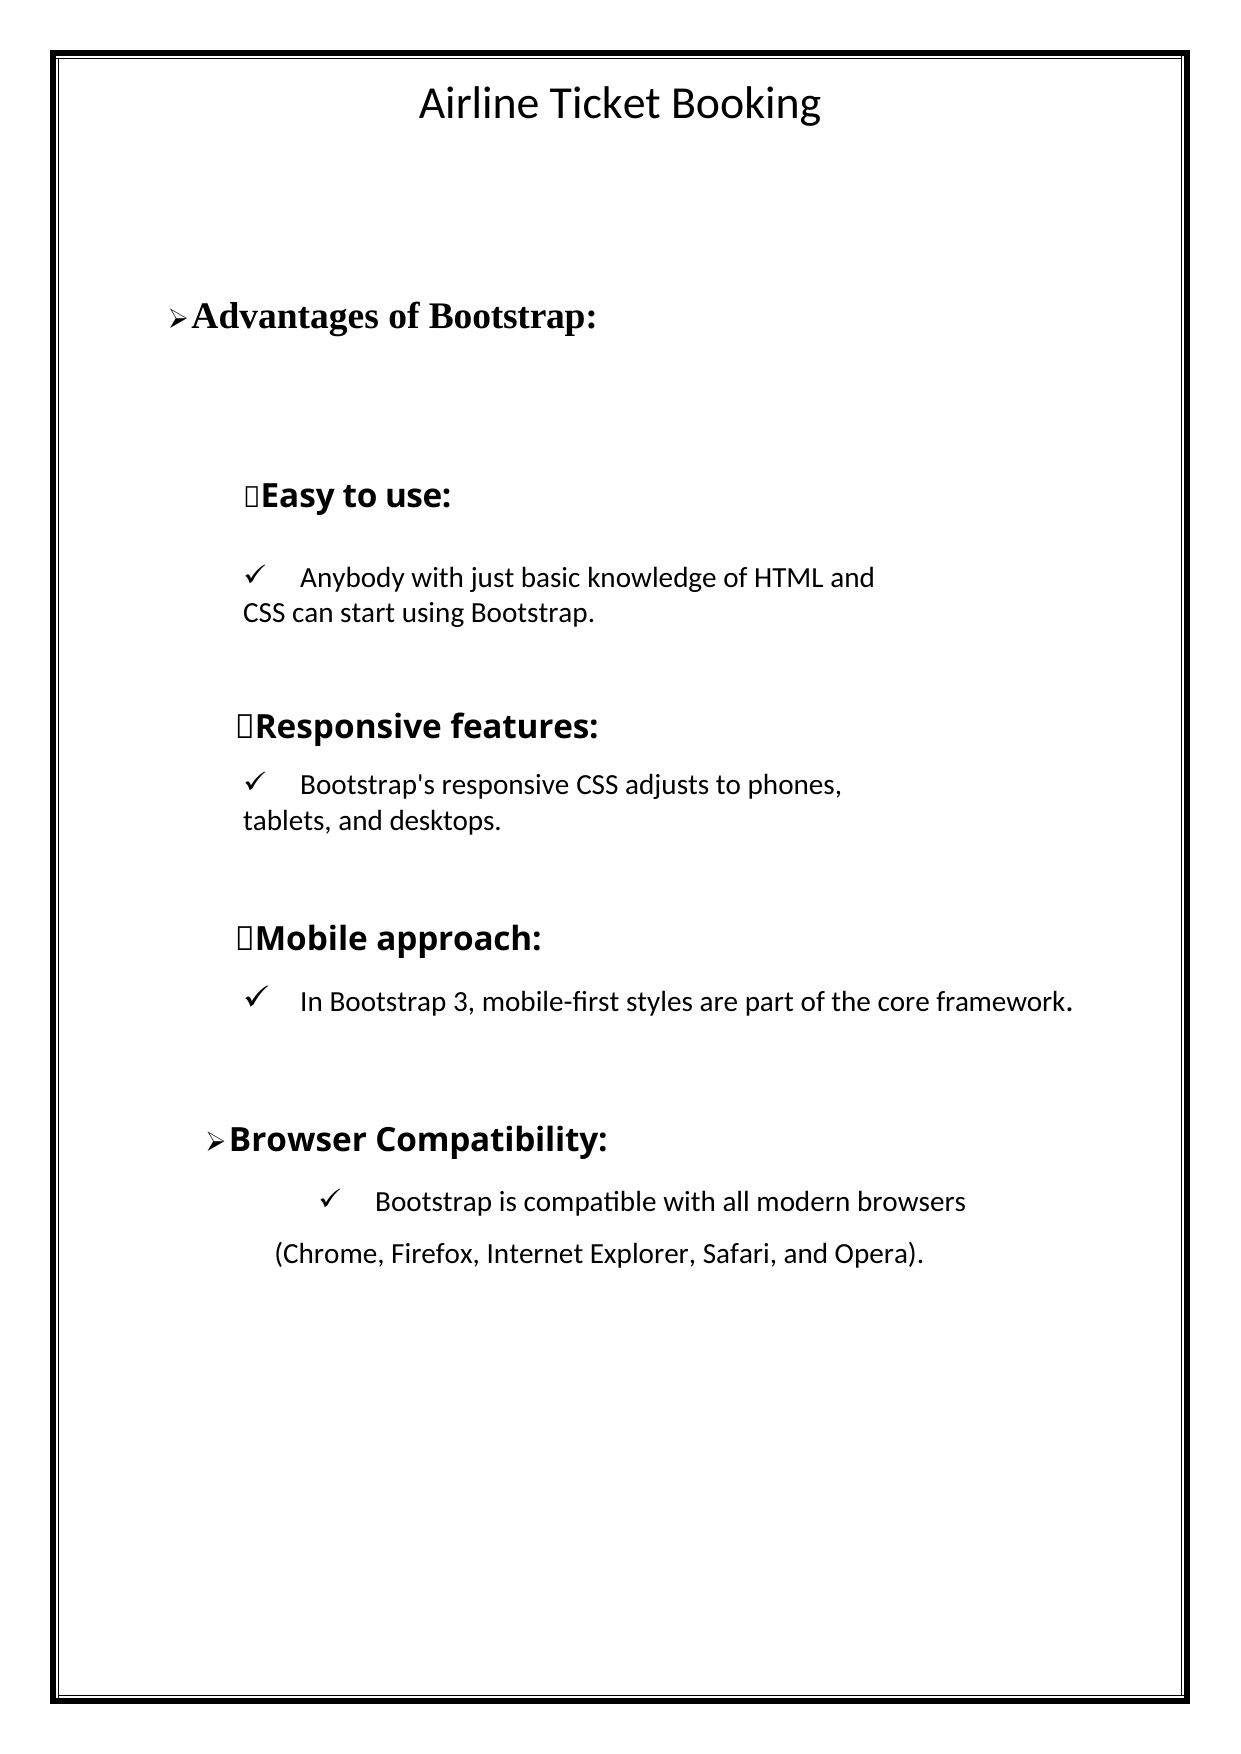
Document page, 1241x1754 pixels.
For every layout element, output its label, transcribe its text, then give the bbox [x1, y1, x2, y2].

list Anybody with just basic knowledge of HTML and CSS can start using Bootstrap. [243, 559, 905, 630]
subtitle Responsive features: [234, 702, 1165, 748]
subtitle Advantages of Bootstrap: [168, 293, 1165, 336]
subtitle Browser Compatibility: [205, 1116, 1165, 1161]
list Bootstrap is compatible with all modern browsers (Chrome, Firefox, Internet Explorer, Safari, and Opera). [274, 1183, 991, 1271]
text Easy to use: [243, 472, 1165, 518]
list Bootstrap's responsive CSS adjusts to phones, tablets, and desktops. [243, 766, 844, 837]
list In Bootstrap 3, mobile-first styles are part of the core framework. [243, 978, 1165, 1019]
subtitle Mobile approach: [234, 914, 1165, 960]
